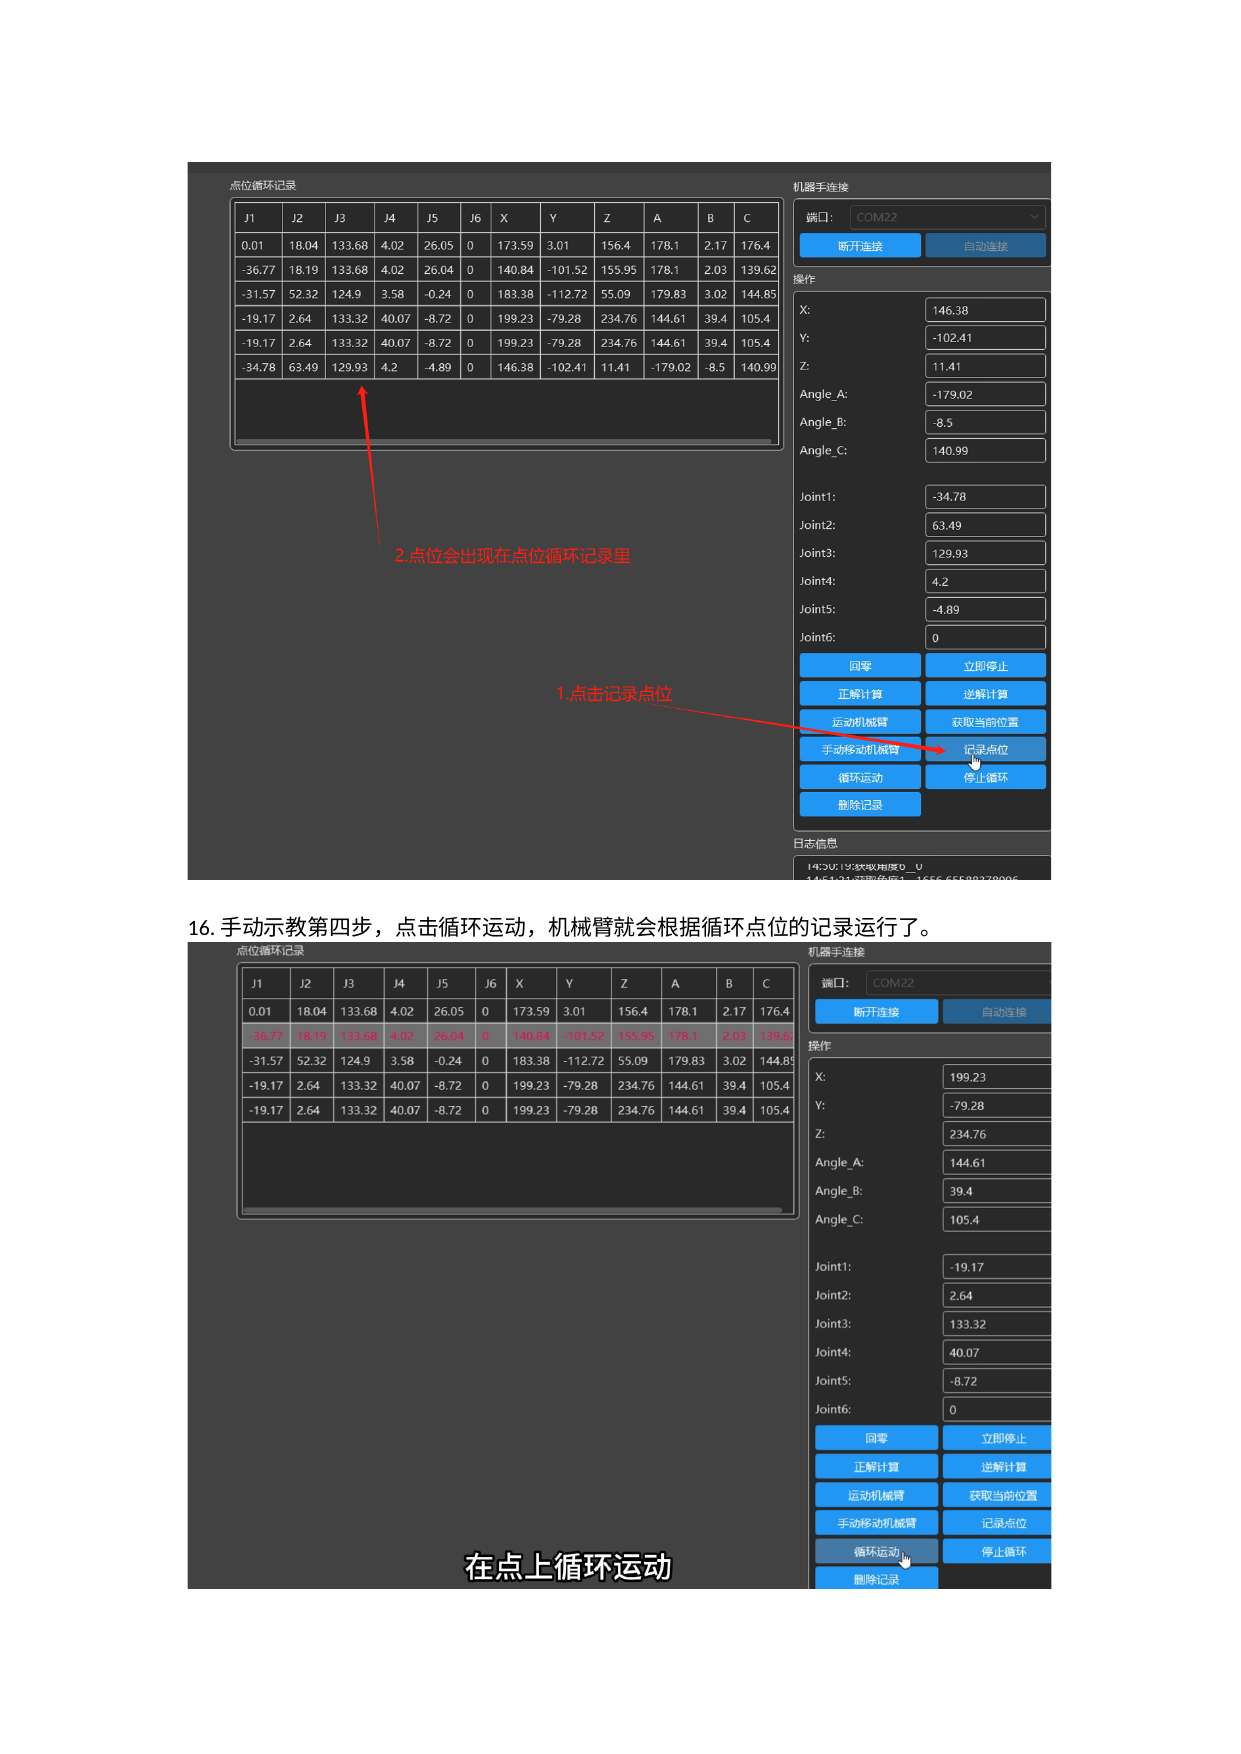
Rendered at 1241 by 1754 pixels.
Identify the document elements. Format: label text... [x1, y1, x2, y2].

picture [187, 162, 1052, 880]
picture [187, 942, 1052, 1589]
list 手动示教第四步，点击循环运动，机械臂就会根据循环点位的记录运行了。 [187, 909, 1053, 942]
